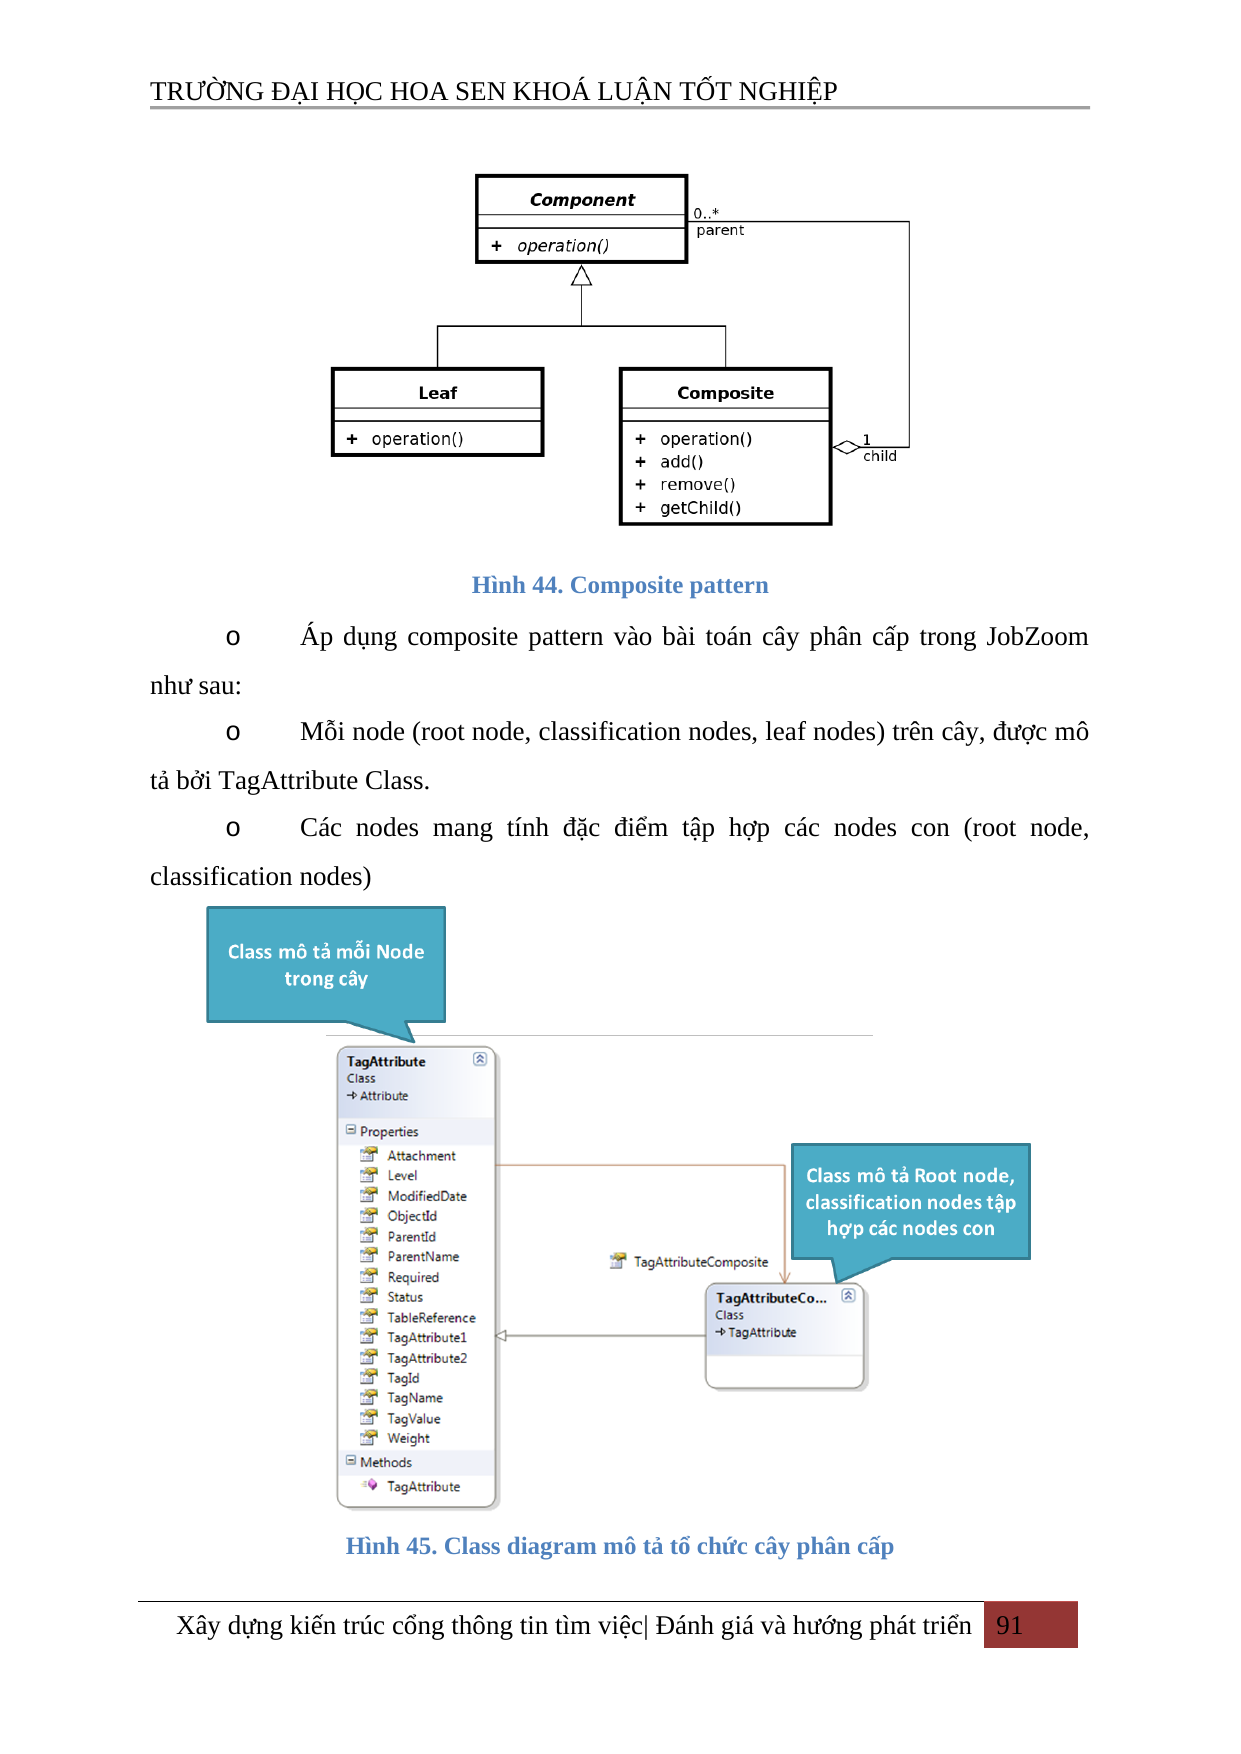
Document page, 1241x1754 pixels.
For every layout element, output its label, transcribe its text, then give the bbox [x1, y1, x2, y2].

list Mỗi node (root node, classification nodes, leaf nodes) trên cây, được mô tả bởi TagAttribute Class. [150, 715, 1090, 796]
list Các nodes mang tính đặc điểm tập hợp các nodes con (root node, classification nodes) [150, 811, 1090, 891]
picture [306, 150, 935, 555]
text Hình 44. Composite pattern [150, 570, 1090, 599]
text Hình 45. Class diagram mô tả tổ chức cây phân cấp [150, 1531, 1090, 1560]
list Áp dụng composite pattern vào bài toán cây phân cấp trong JobZoom như sau: [150, 620, 1090, 700]
picture [206, 906, 1034, 1516]
